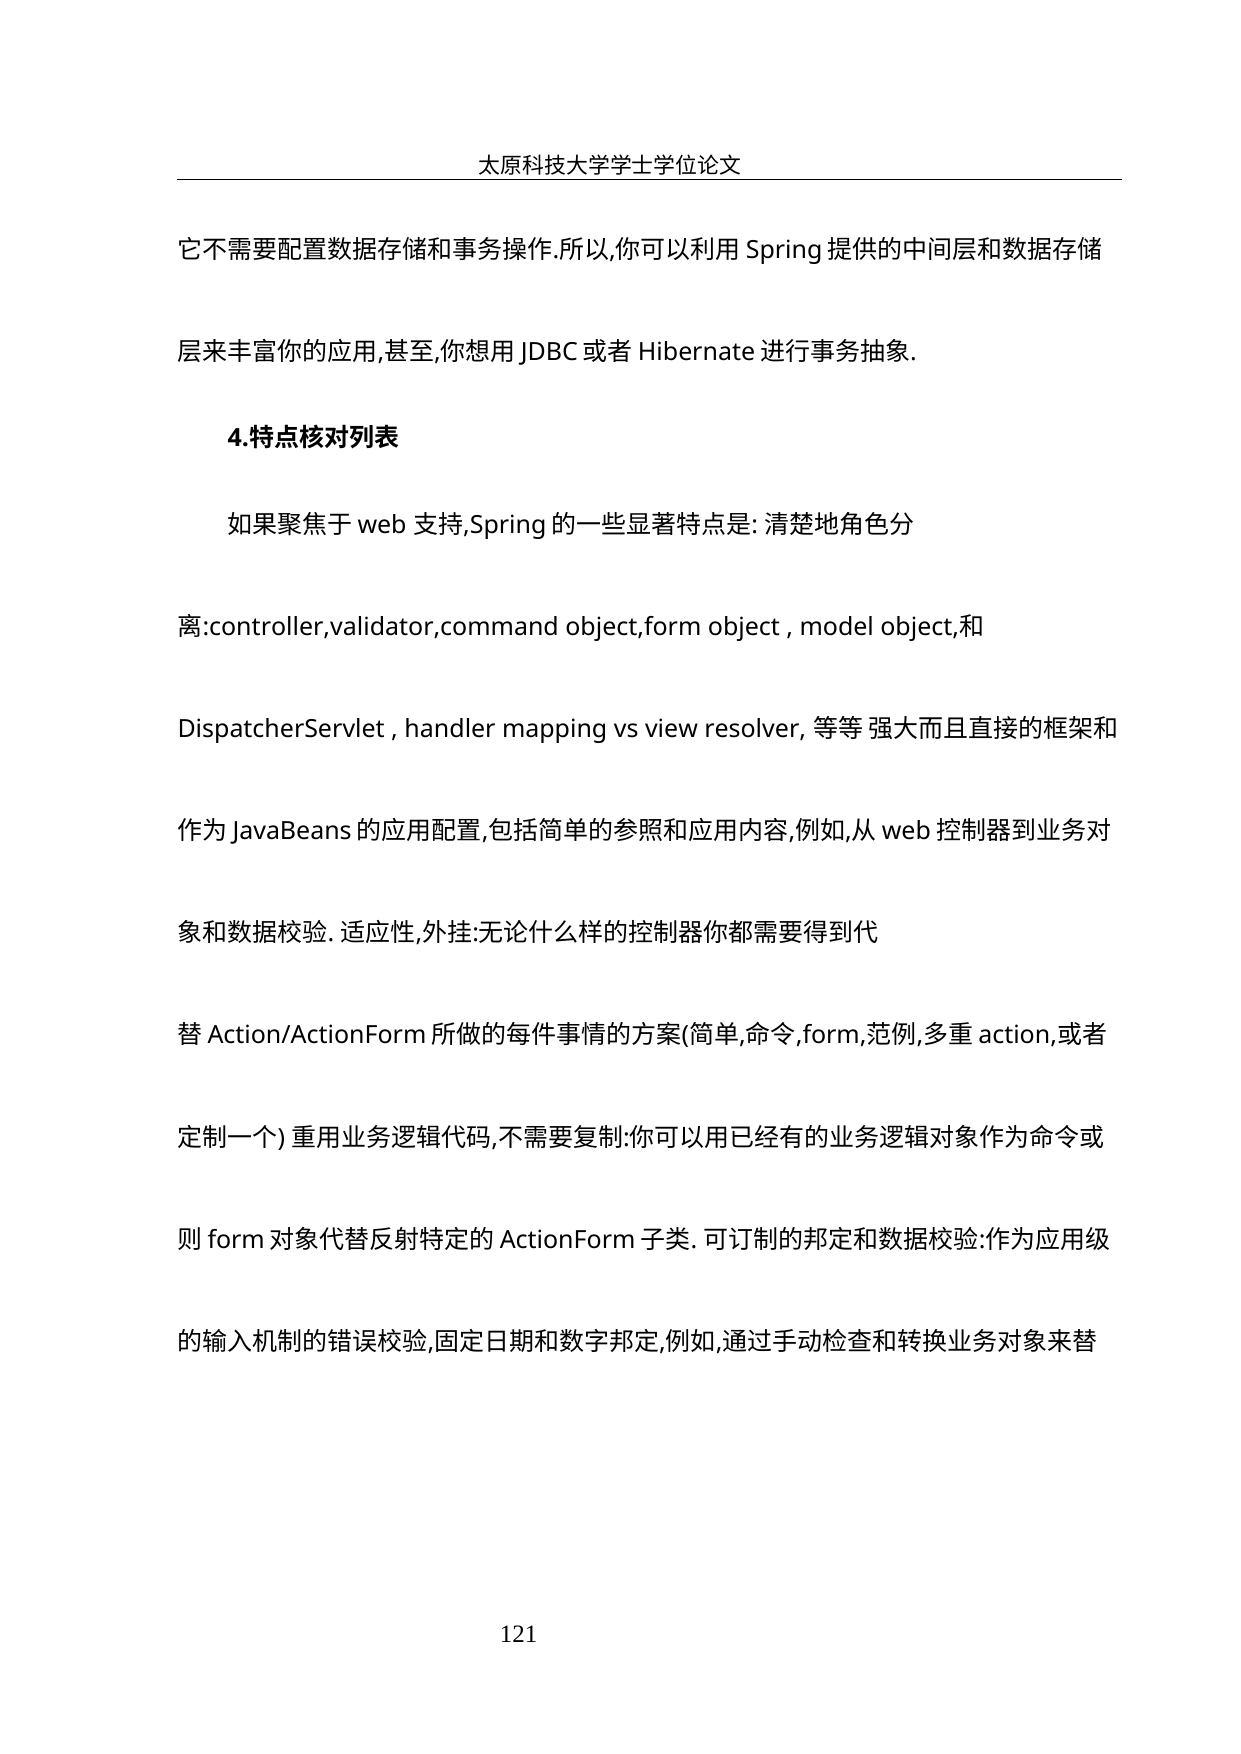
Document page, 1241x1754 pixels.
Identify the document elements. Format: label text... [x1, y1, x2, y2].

text 4.特点核对列表 [177, 402, 1122, 470]
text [177, 213, 1122, 384]
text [177, 488, 1122, 1374]
